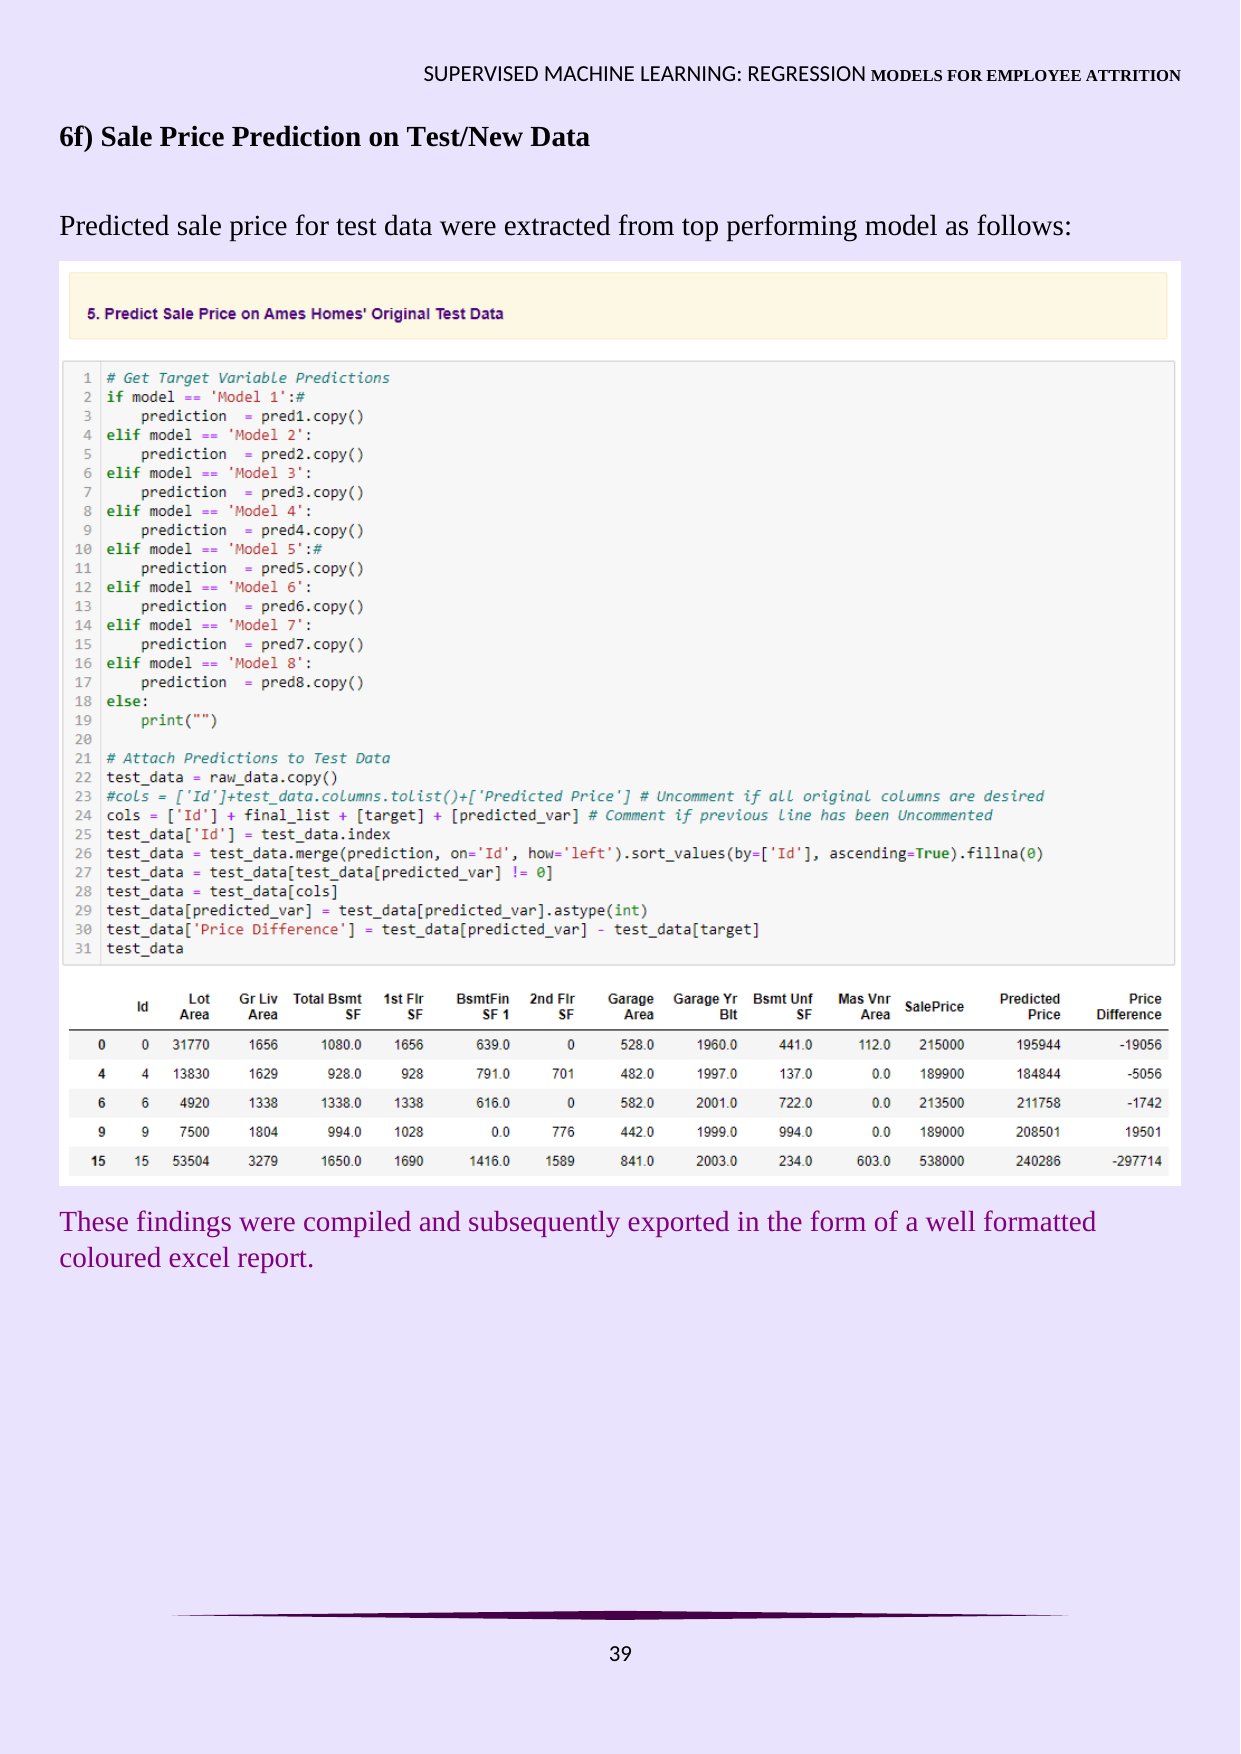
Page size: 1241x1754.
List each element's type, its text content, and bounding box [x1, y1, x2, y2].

picture [59, 261, 1182, 1186]
text Predicted sale price for test data were extracted from top performing model as follows: [59, 208, 1181, 242]
subtitle 6f) Sale Price Prediction on Test/New Data [59, 119, 1181, 153]
text These findings were compiled and subsequently exported in the form of a well formatted coloured excel report. [59, 1204, 1181, 1274]
